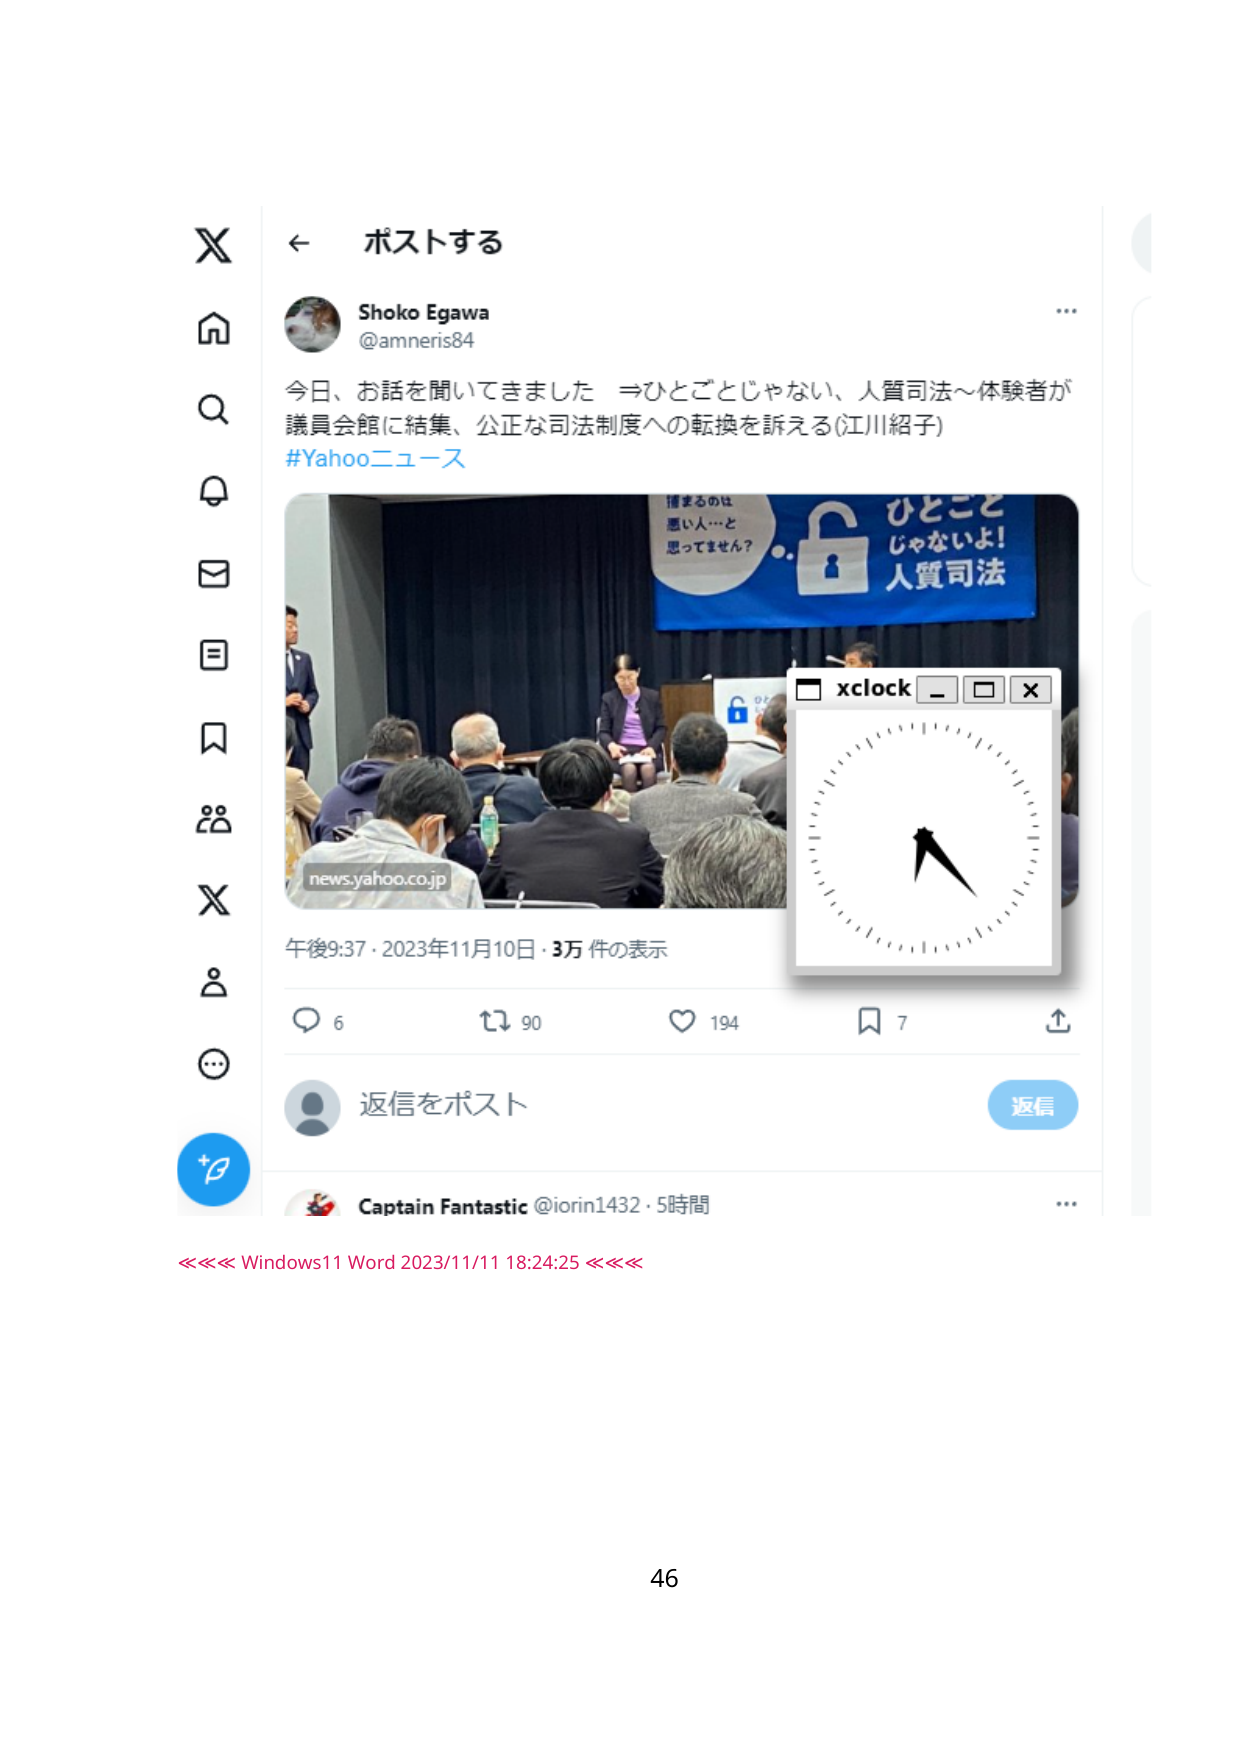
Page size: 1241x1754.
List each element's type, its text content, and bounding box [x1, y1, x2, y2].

text ≪≪≪ Windows11 Word 2023/11/11 18:24:25 ≪≪≪ [177, 1249, 1152, 1275]
picture [177, 206, 1152, 1216]
